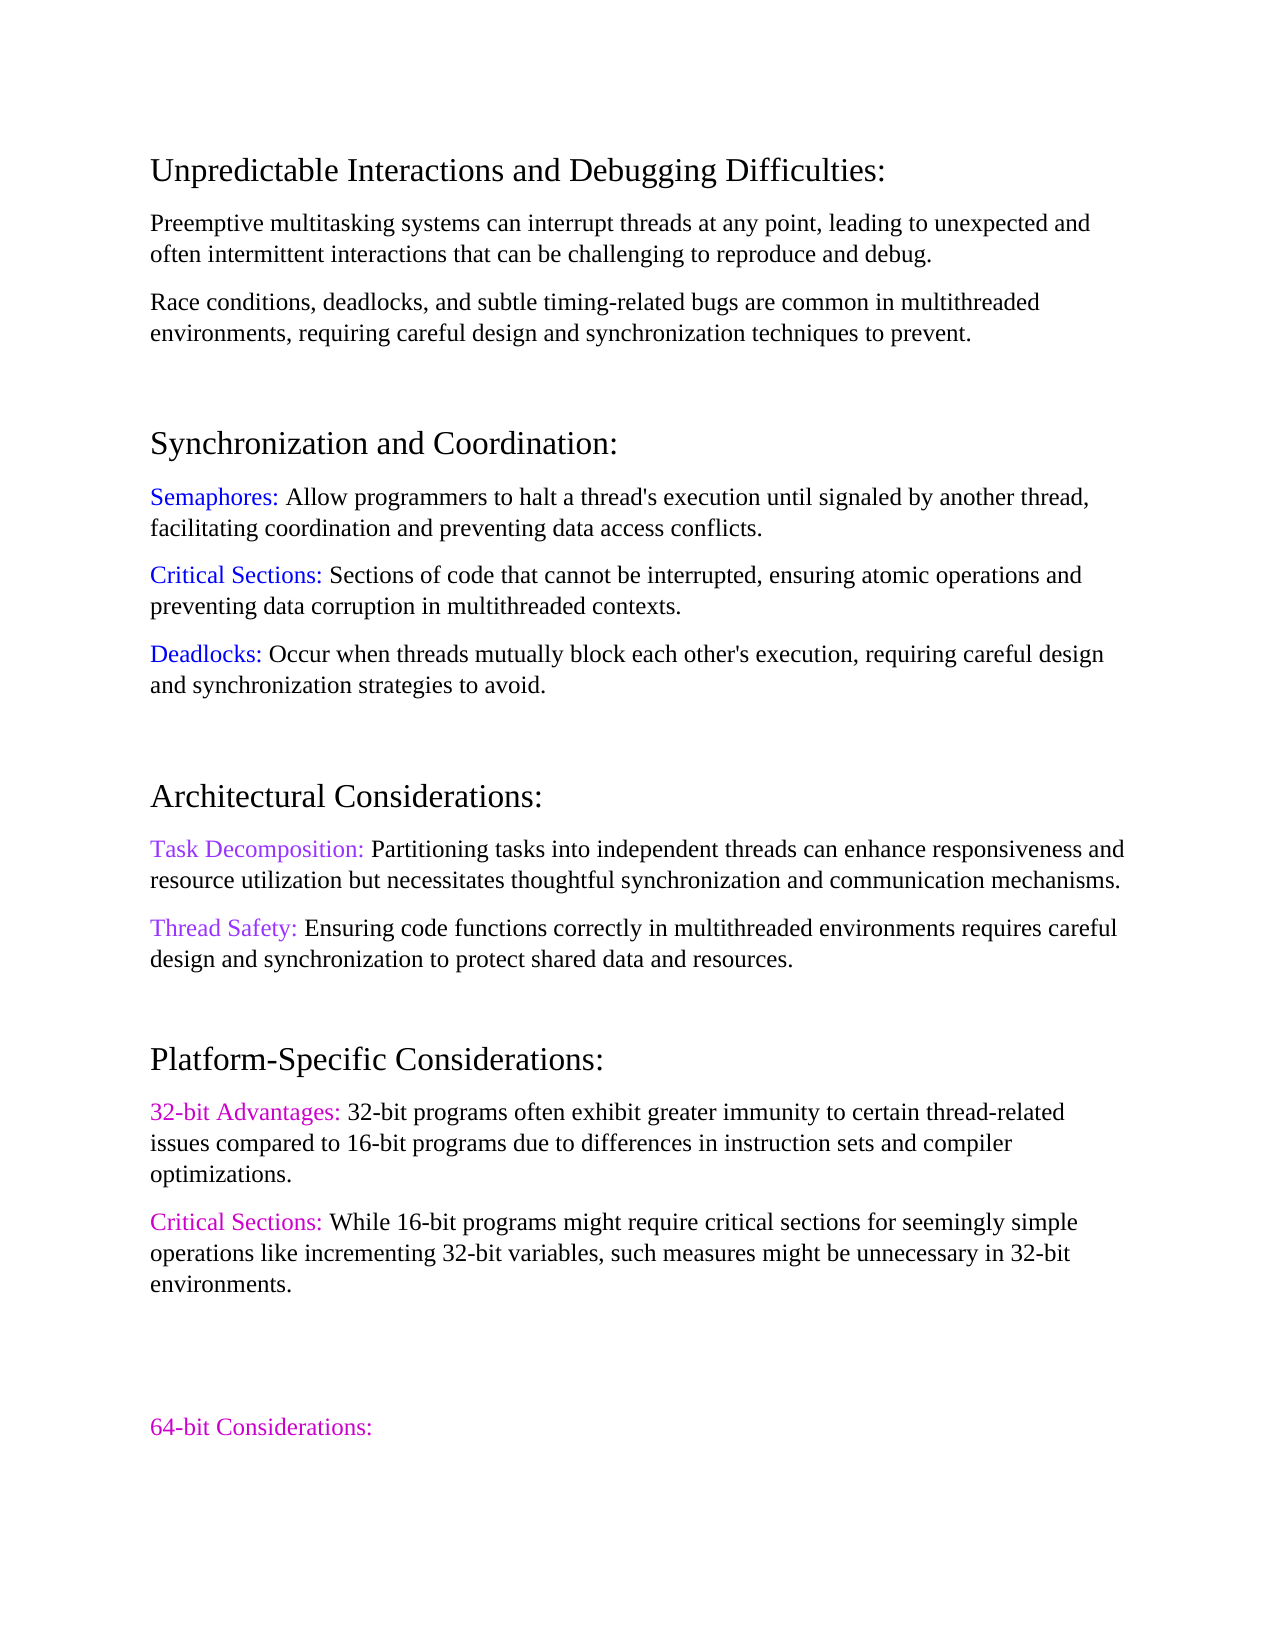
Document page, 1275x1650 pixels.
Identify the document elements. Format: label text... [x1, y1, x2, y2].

text 32-bit Advantages: 32-bit programs often exhibit greater immunity to certain thread-related issues compared to 16-bit programs due to differences in instruction sets and compiler optimizations. [150, 1097, 1125, 1188]
text Task Decomposition: Partitioning tasks into independent threads can enhance responsiveness and resource utilization but necessitates thoughtful synchronization and communication mechanisms. [150, 834, 1125, 894]
text Race conditions, deadlocks, and subtle timing-related bugs are common in multithreaded environments, requiring careful design and synchronization techniques to prevent. [150, 287, 1125, 347]
text Critical Sections: While 16-bit programs might require critical sections for seemingly simple operations like incrementing 32-bit variables, such measures might be unnecessary in 32-bit environments. [150, 1207, 1125, 1298]
text Thread Safety: Ensuring code functions correctly in multithreaded environments requires careful design and synchronization to protect shared data and resources. [150, 913, 1125, 972]
text Preemptive multitasking systems can interrupt threads at any point, leading to unexpected and often intermittent interactions that can be challenging to reproduce and debug. [150, 208, 1125, 268]
text Synchronization and Coordination: [150, 423, 1125, 462]
text Architectural Considerations: [150, 776, 1125, 814]
text 64-bit Considerations: [150, 1412, 1125, 1441]
text Platform-Specific Considerations: [150, 1039, 1125, 1077]
text Deadlocks: Occur when threads mutually block each other's execution, requiring careful design and synchronization strategies to avoid. [150, 639, 1125, 699]
text Critical Sections: Sections of code that cannot be interrupted, ensuring atomic operations and preventing data corruption in multithreaded contexts. [150, 560, 1125, 620]
text Semaphores: Allow programmers to halt a thread's execution until signaled by another thread, facilitating coordination and preventing data access conflicts. [150, 482, 1125, 541]
text Unpredictable Interactions and Debugging Difficulties: [150, 150, 1125, 188]
